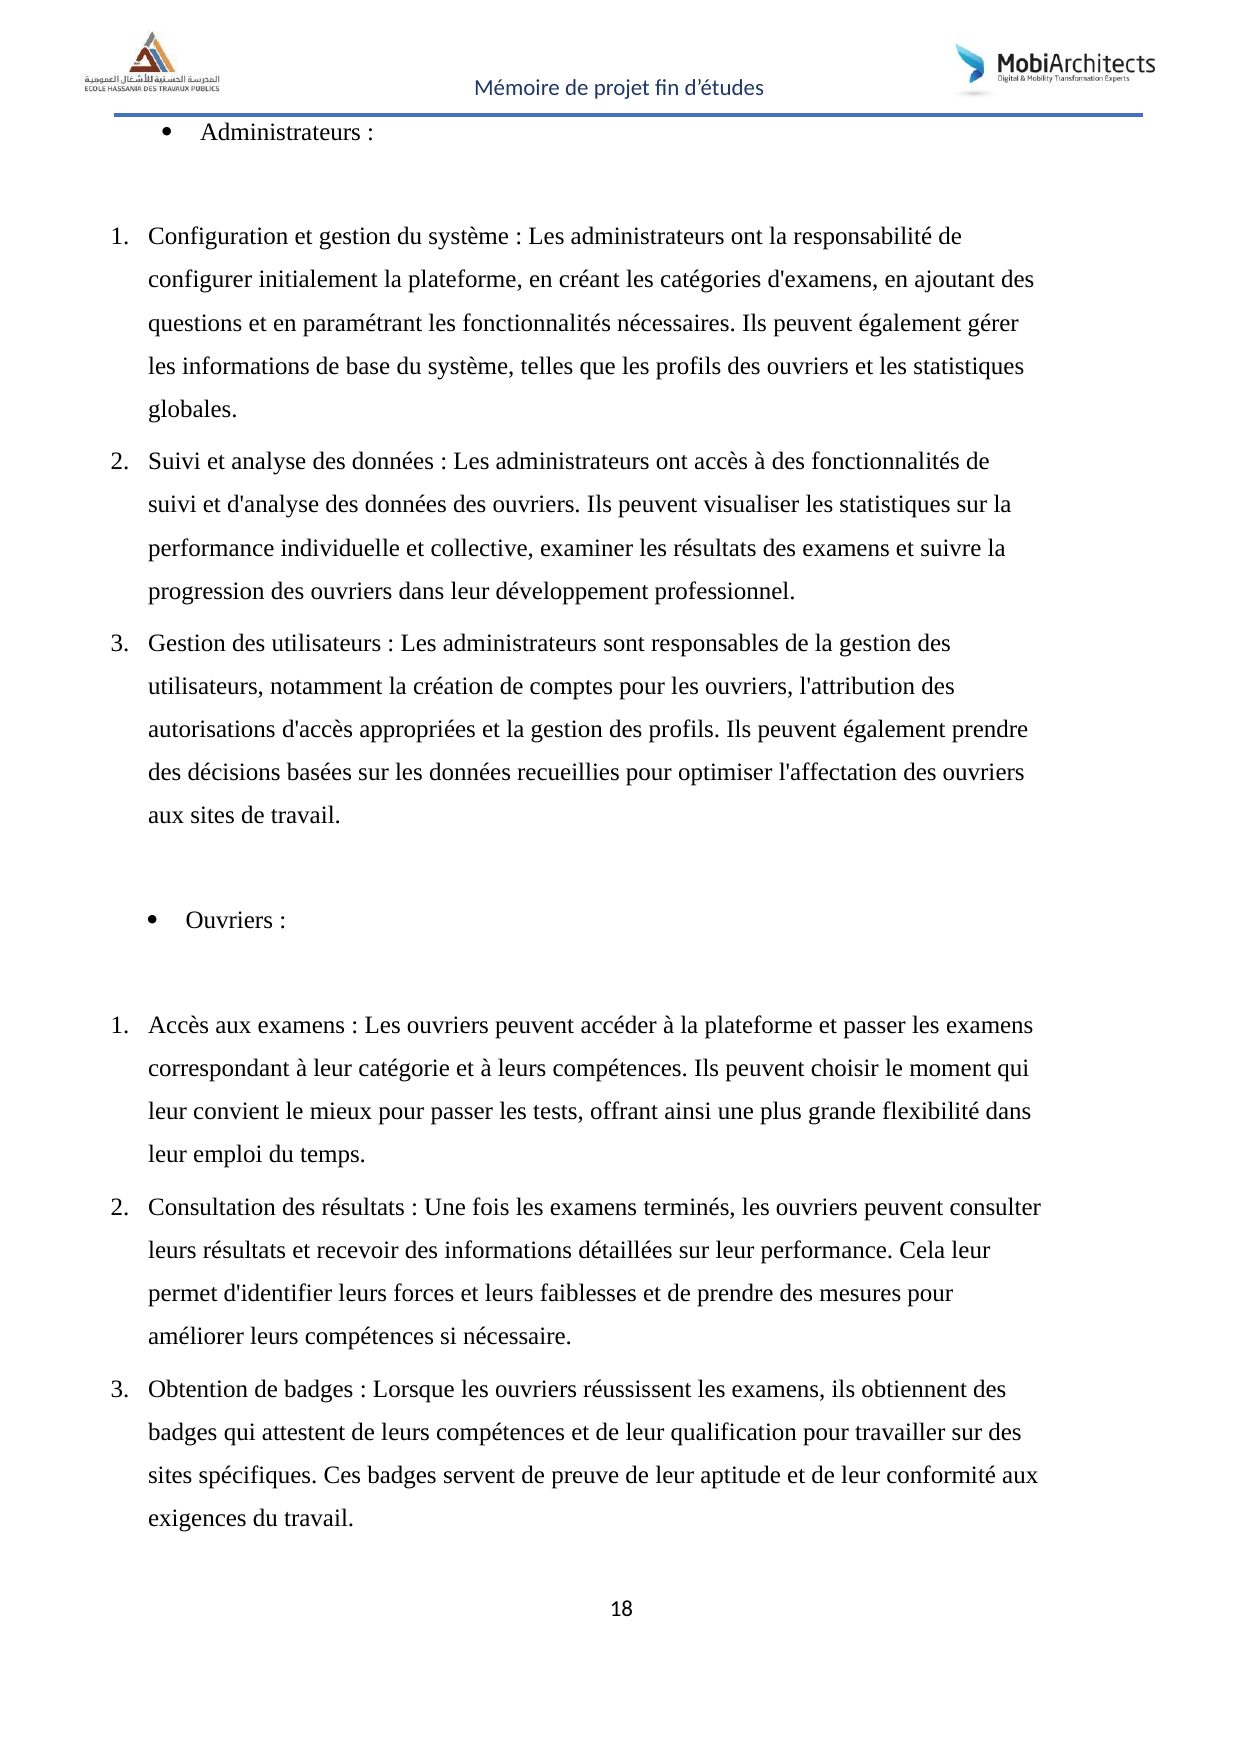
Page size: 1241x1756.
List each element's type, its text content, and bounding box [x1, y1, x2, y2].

subtitle Gestion des utilisateurs : Les administrateurs sont responsables de la gestion des utilisateurs, notamment la création de comptes pour les ouvriers, l'attribution des autorisations d'accès appropriées et la gestion des profils. Ils peuvent également prendre des décisions basées sur les données recueillies pour optimiser l'affectation des ouvriers aux sites de travail. [110, 628, 1044, 829]
subtitle Ouvriers : [148, 905, 1044, 934]
subtitle Obtention de badges : Lorsque les ouvriers réussissent les examens, ils obtiennent des badges qui attestent de leurs compétences et de leur qualification pour travailler sur des sites spécifiques. Ces badges servent de preuve de leur aptitude et de leur conformité aux exigences du travail. [110, 1374, 1044, 1532]
picture [80, 30, 220, 93]
subtitle Suivi et analyse des données : Les administrateurs ont accès à des fonctionnalités de suivi et d'analyse des données des ouvriers. Ils peuvent visualiser les statistiques sur la performance individuelle et collective, examiner les résultats des examens et suivre la progression des ouvriers dans leur développement professionnel. [110, 446, 1044, 604]
picture [952, 43, 1155, 98]
subtitle Administrateurs : [162, 117, 1044, 145]
subtitle Configuration et gestion du système : Les administrateurs ont la responsabilité de configurer initialement la plateforme, en créant les catégories d'examens, en ajoutant des questions et en paramétrant les fonctionnalités nécessaires. Ils peuvent également gérer les informations de base du système, telles que les profils des ouvriers et les statistiques globales. [110, 221, 1044, 423]
subtitle Consultation des résultats : Une fois les examens terminés, les ouvriers peuvent consulter leurs résultats et recevoir des informations détaillées sur leur performance. Cela leur permet d'identifier leurs forces et leurs faiblesses et de prendre des mesures pour améliorer leurs compétences si nécessaire. [110, 1192, 1044, 1350]
subtitle Accès aux examens : Les ouvriers peuvent accéder à la plateforme et passer les examens correspondant à leur catégorie et à leurs compétences. Ils peuvent choisir le moment qui leur convient le mieux pour passer les tests, offrant ainsi une plus grande flexibilité dans leur emploi du temps. [110, 1010, 1044, 1168]
